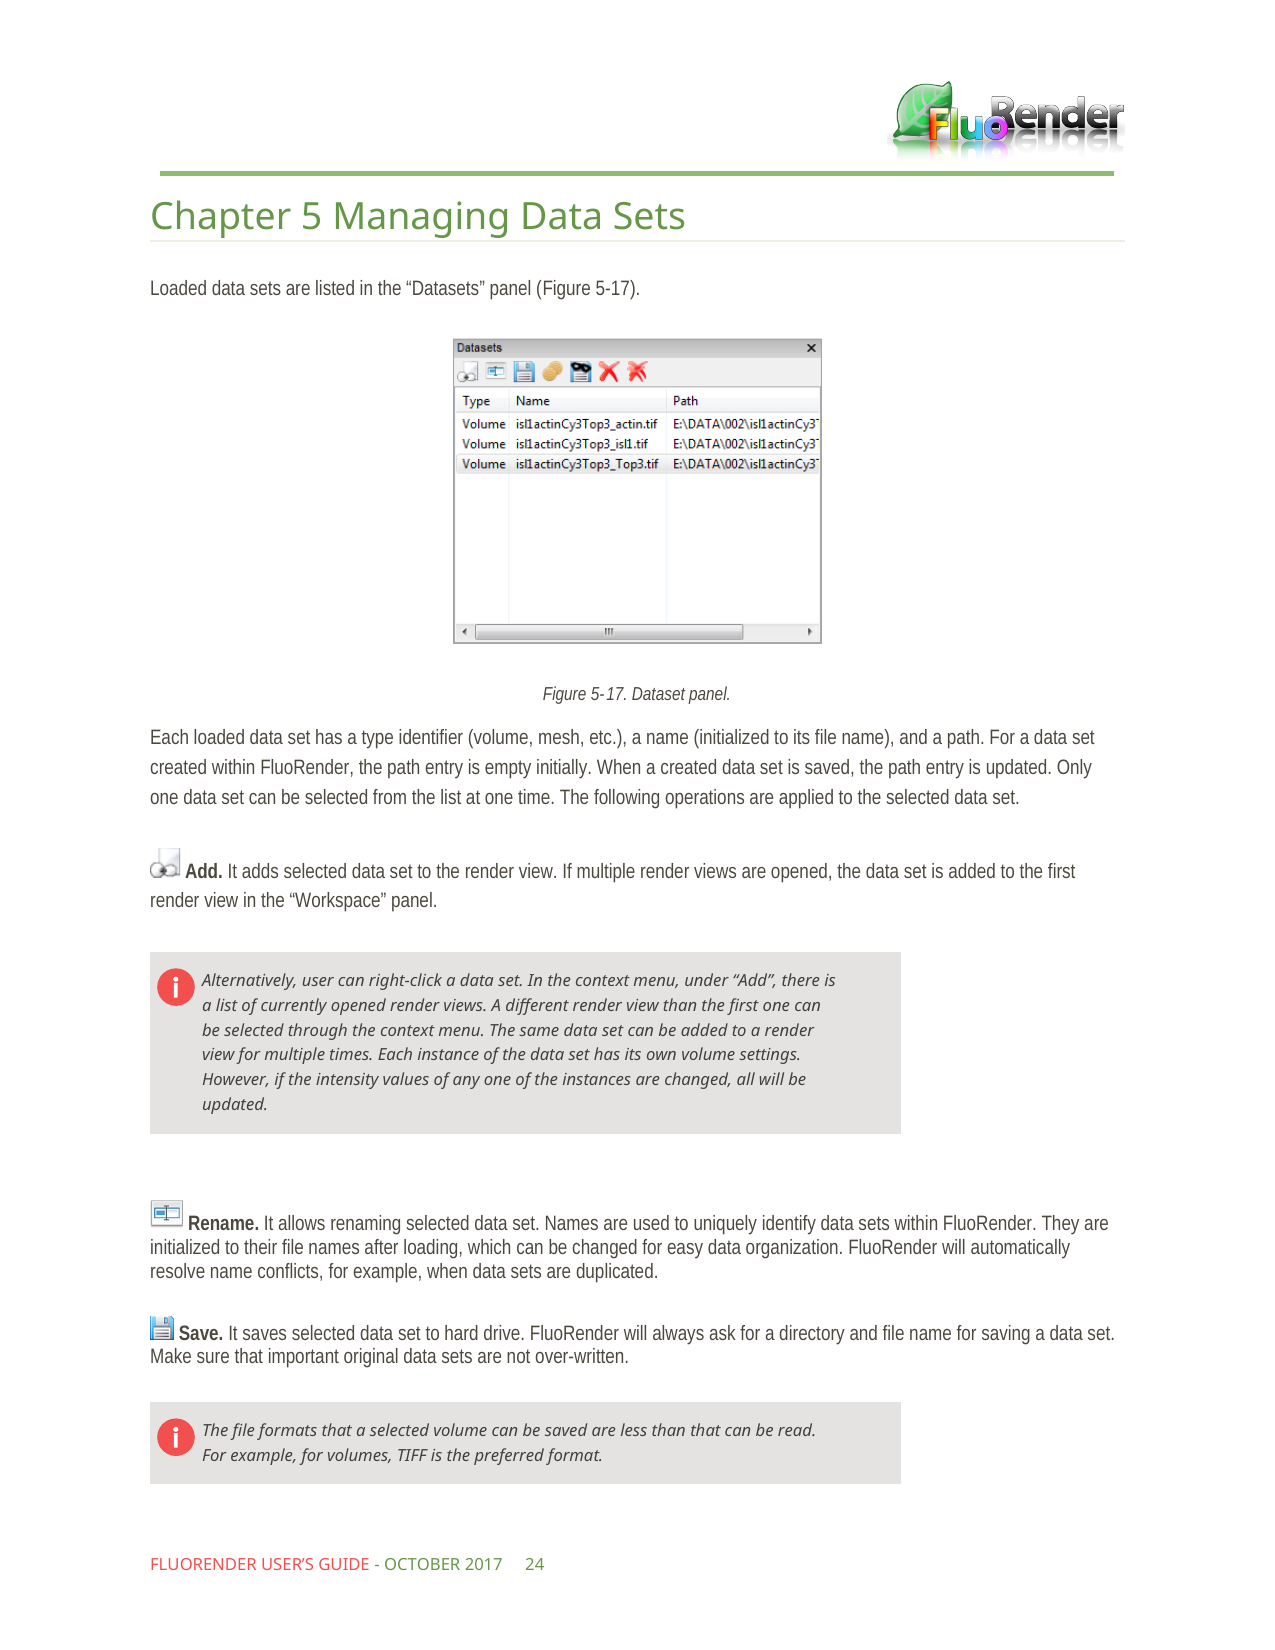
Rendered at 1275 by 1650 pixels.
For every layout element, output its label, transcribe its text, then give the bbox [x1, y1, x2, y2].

table_header Alternatively, user can right-click a data set. In the context menu, under “Add”, there is a list of currently opened render views. A different render view than the first one can be selected through the context menu. The same data set can be added to a render view for multiple times. Each instance of the data set has its own volume settings. However, if the intensity values of any one of the instances are changed, all will be updated. [202, 952, 901, 1134]
table_header [150, 1402, 202, 1484]
text Rename. It allows renaming selected data set. Names are used to uniquely identify data sets within FluoRender. They are initialized to their file names after loading, which can be changed for easy data organization. FluoRender will automatically resolve name conflicts, for example, when data sets are duplicated. [150, 1197, 1125, 1283]
picture [887, 75, 1125, 165]
picture [150, 1316, 174, 1340]
table_header [150, 952, 202, 1134]
picture [150, 1197, 183, 1231]
text Each loaded data set has a type identifier (volume, mesh, etc.), a name (initialized to its file name), and a path. For a data set created within FluoRender, the path entry is empty initially. When a created data set is saved, the path entry is updated. Only one data set can be selected from the list at one time. The following operations are applied to the selected data set. [150, 725, 1125, 809]
subtitle Managing Data Sets [150, 189, 1125, 240]
table_header The file formats that a selected volume can be saved are less than that can be read. For example, for volumes, TIFF is the preferred format. [202, 1402, 901, 1484]
picture [150, 848, 181, 878]
picture [453, 338, 822, 644]
text Add. It adds selected data set to the render view. If multiple render views are opened, the data set is added to the first render view in the “Workspace” panel. [150, 848, 1125, 912]
text Save. It saves selected data set to hard drive. FluoRender will always ask for a directory and file name for saving a data set. Make sure that important original data sets are not over-written. [150, 1316, 1125, 1368]
